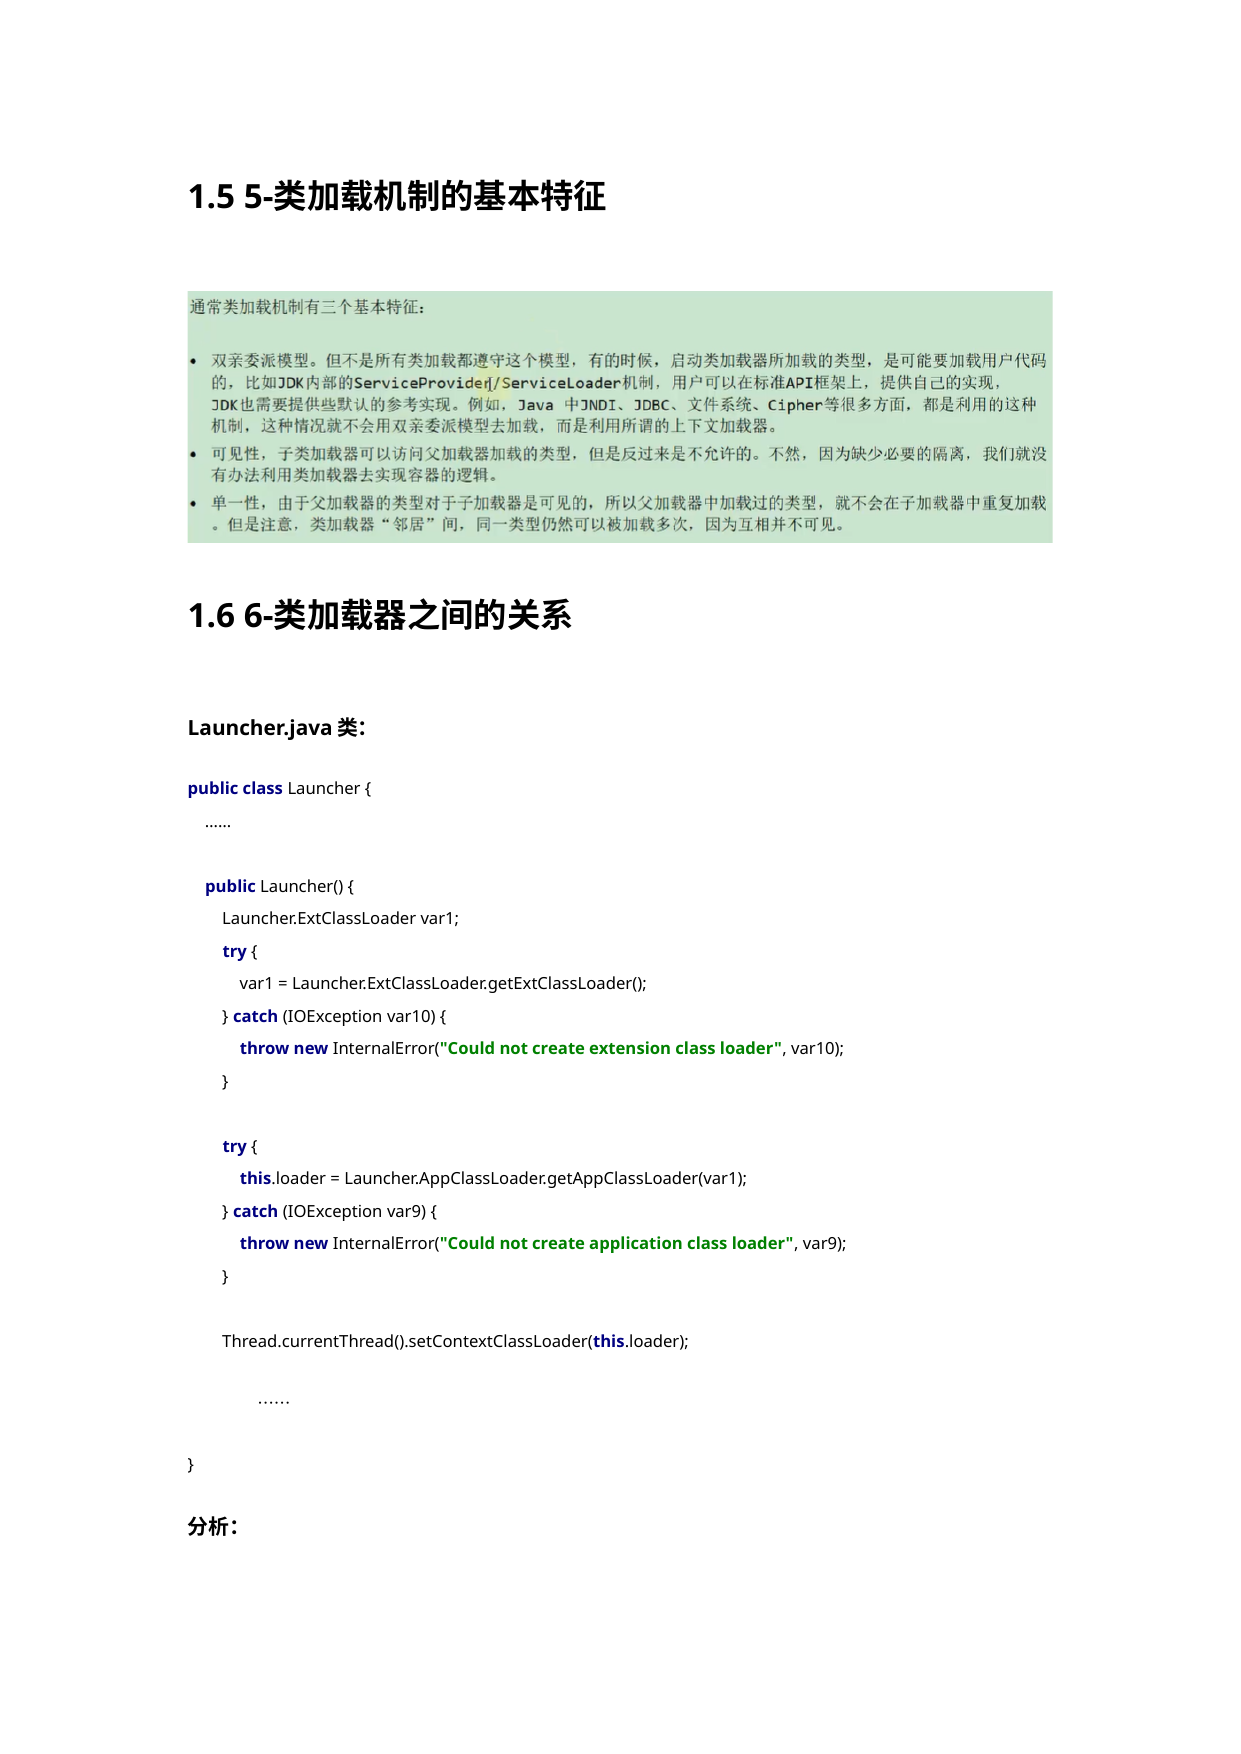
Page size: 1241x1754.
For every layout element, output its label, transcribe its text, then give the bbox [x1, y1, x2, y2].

text 6-类加载器之间的关系 [187, 581, 1053, 646]
text …… [187, 1386, 1053, 1418]
text 分析： [187, 1509, 1053, 1542]
picture [187, 291, 1053, 543]
text public class Launcher { …… public Launcher() { Launcher.ExtClassLoader var1; try { var1 = Launcher.ExtClassLoader.getExtClassLoader(); } catch (IOException var10) { throw new InternalError("Could not create extension class loader", var10); } try { this.loader = Launcher.AppClassLoader.getAppClassLoader(var1); } catch (IOException var9) { throw new InternalError("Could not create application class loader", var9); } Thread.currentThread().setContextClassLoader(this.loader); [187, 772, 1053, 1357]
text 5-类加载机制的基本特征 [187, 162, 1053, 227]
text Launcher.java类： [187, 710, 1053, 743]
text } [187, 1448, 1053, 1480]
